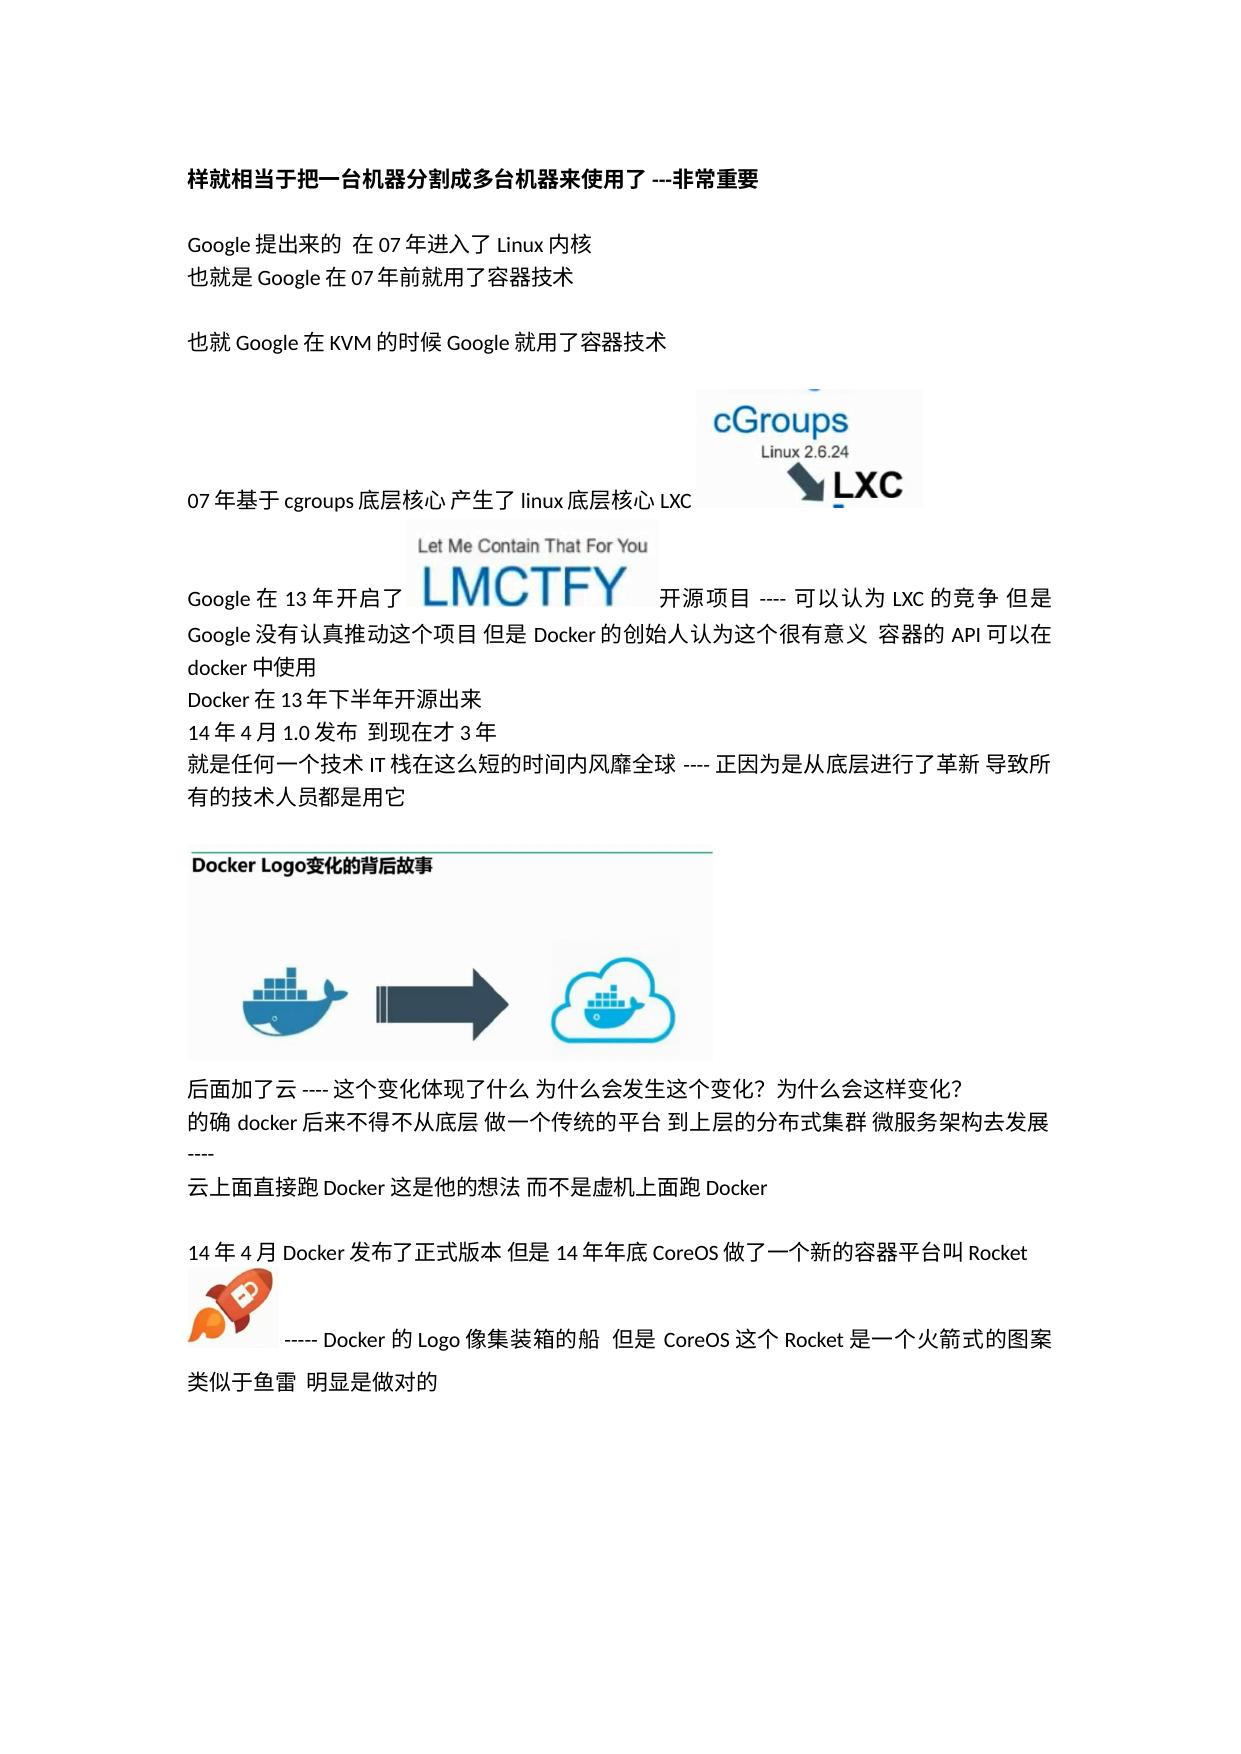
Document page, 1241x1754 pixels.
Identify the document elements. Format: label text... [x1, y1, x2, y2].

text 的确 docker后来不得不从底层 做一个传统的平台 到上层的分布式集群 微服务架构去发展 ---- [187, 1104, 1053, 1169]
picture [696, 389, 923, 508]
text 就是任何一个技术IT栈在这么短的时间内风靡全球 ---- 正因为是从底层进行了革新 导致所有的技术人员都是用它 [187, 747, 1053, 812]
text Google提出来的 在07年进入了Linux内核 [187, 227, 1053, 259]
text 也就是Google在07年前就用了容器技术 [187, 259, 1053, 292]
text 云上面直接跑Docker 这是他的想法 而不是虚机上面跑Docker [187, 1169, 1053, 1202]
text 后面加了云 ---- 这个变化体现了什么 为什么会发生这个变化？为什么会这样变化？ [187, 1072, 1053, 1104]
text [187, 162, 1053, 194]
text Docker在13年下半年开源出来 [187, 682, 1053, 714]
text Google在13年开启了开源项目 ---- 可以认为LXC的竞争 但是Google没有认真推动这个项目 但是Docker的创始人认为这个很有意义 容器的API可以在docker中使用 [187, 519, 1053, 682]
text 14年4月 Docker发布了正式版本 但是 14年年底 CoreOS做了一个新的容器平台叫Rocket [187, 1234, 1053, 1267]
text ----- Docker的Logo像集装箱的船 但是 CoreOS这个Rocket是一个火箭式的图案 类似于鱼雷 明显是做对的 [187, 1267, 1053, 1397]
text 14年4月1.0发布 到现在才3年 [187, 714, 1053, 747]
text 07年基于cgroups底层核心 产生了linux底层核心 LXC [187, 389, 1053, 519]
picture [187, 844, 713, 1061]
picture [406, 519, 659, 607]
text 也就Google在KVM的时候 Google就用了容器技术 [187, 324, 1053, 357]
picture [187, 1267, 279, 1348]
